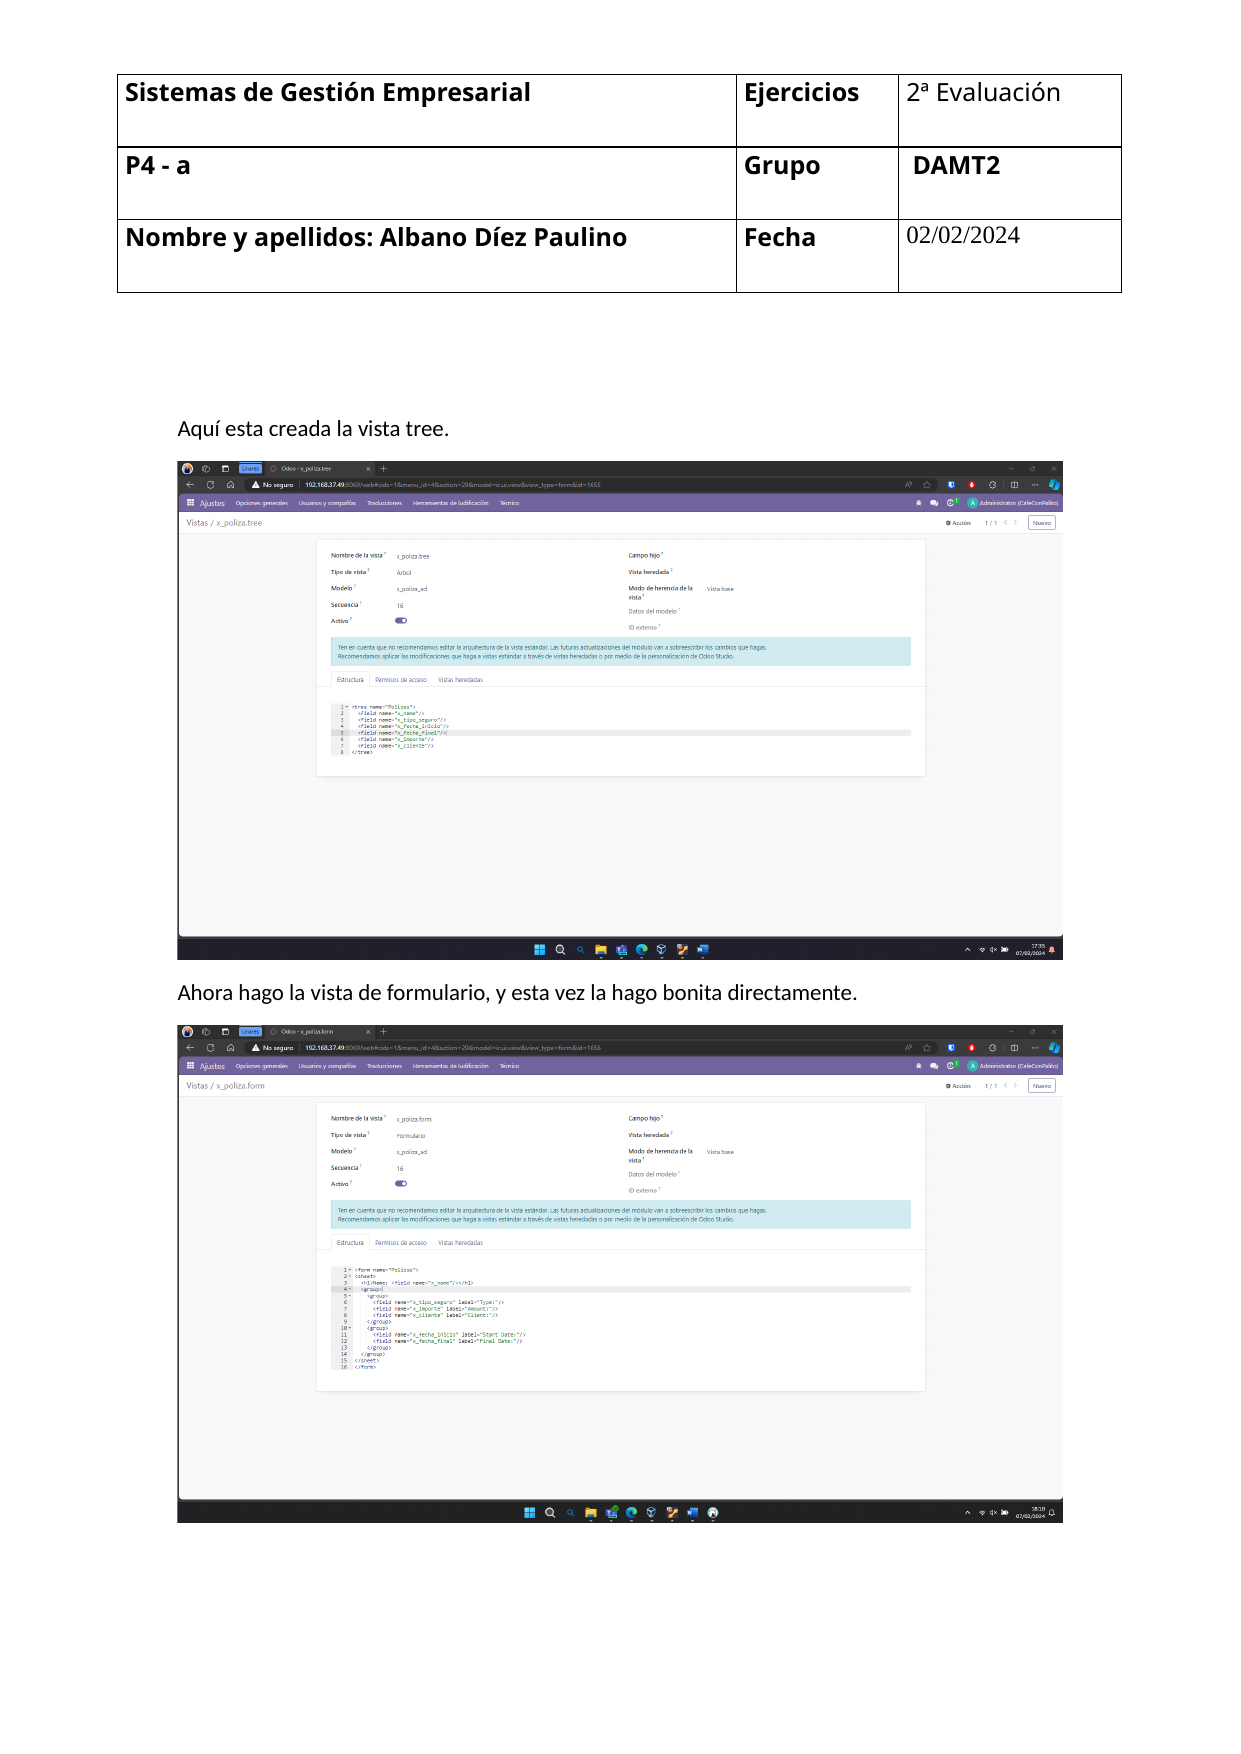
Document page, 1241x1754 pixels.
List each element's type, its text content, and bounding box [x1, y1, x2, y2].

text Aquí esta creada la vista tree. [177, 414, 1063, 442]
text Ahora hago la vista de formulario, y esta vez la hago bonita directamente. [177, 978, 1063, 1006]
picture [177, 1025, 1063, 1523]
picture [177, 461, 1063, 960]
